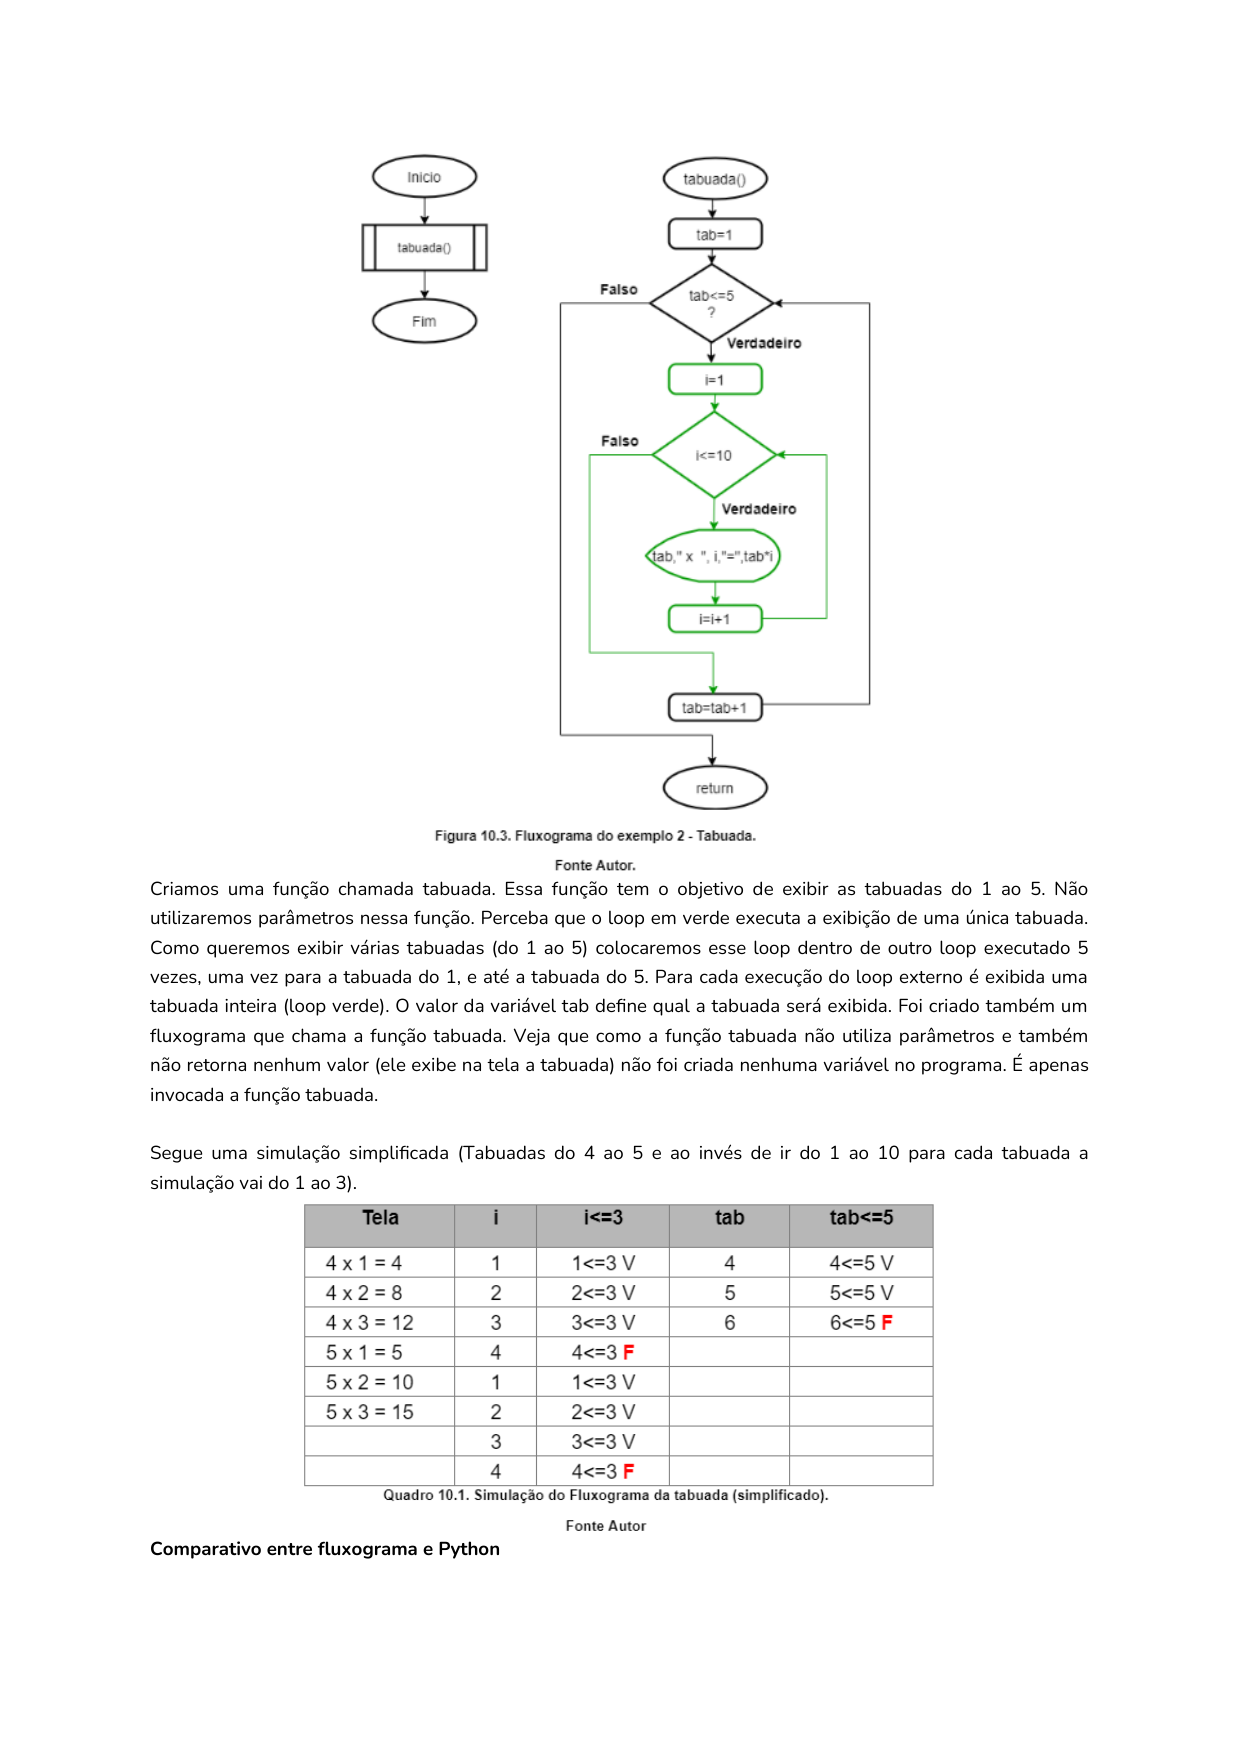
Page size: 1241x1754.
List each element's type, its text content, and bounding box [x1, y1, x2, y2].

picture [359, 150, 882, 873]
text Segue uma simulação simplificada (Tabuadas do 4 ao 5 e ao invés de ir do 1 ao 10 para cada tabuada a simulação vai do 1 ao 3). [150, 1141, 1090, 1196]
text Criamos uma função chamada tabuada. Essa função tem o objetivo de exibir as tabuadas do 1 ao 5. Não utilizaremos parâmetros nessa função. Perceba que o loop em verde executa a exibição de uma única tabuada. Como queremos exibir várias tabuadas (do 1 ao 5) colocaremos esse loop dentro de outro loop executado 5 vezes, uma vez para a tabuada do 1, e até a tabuada do 5. Para cada execução do loop externo é exibida uma tabuada inteira (loop verde). O valor da variável tab define qual a tabuada será exibida. Foi criado também um fluxograma que chama a função tabuada. Veja que como a função tabuada não utiliza parâmetros e também não retorna nenhum valor (ele exibe na tela a tabuada) não foi criada nenhuma variável no programa. É apenas invocada a função tabuada. [150, 876, 1090, 1108]
subtitle Comparativo entre fluxograma e Python [150, 1536, 1090, 1562]
picture [302, 1199, 939, 1533]
